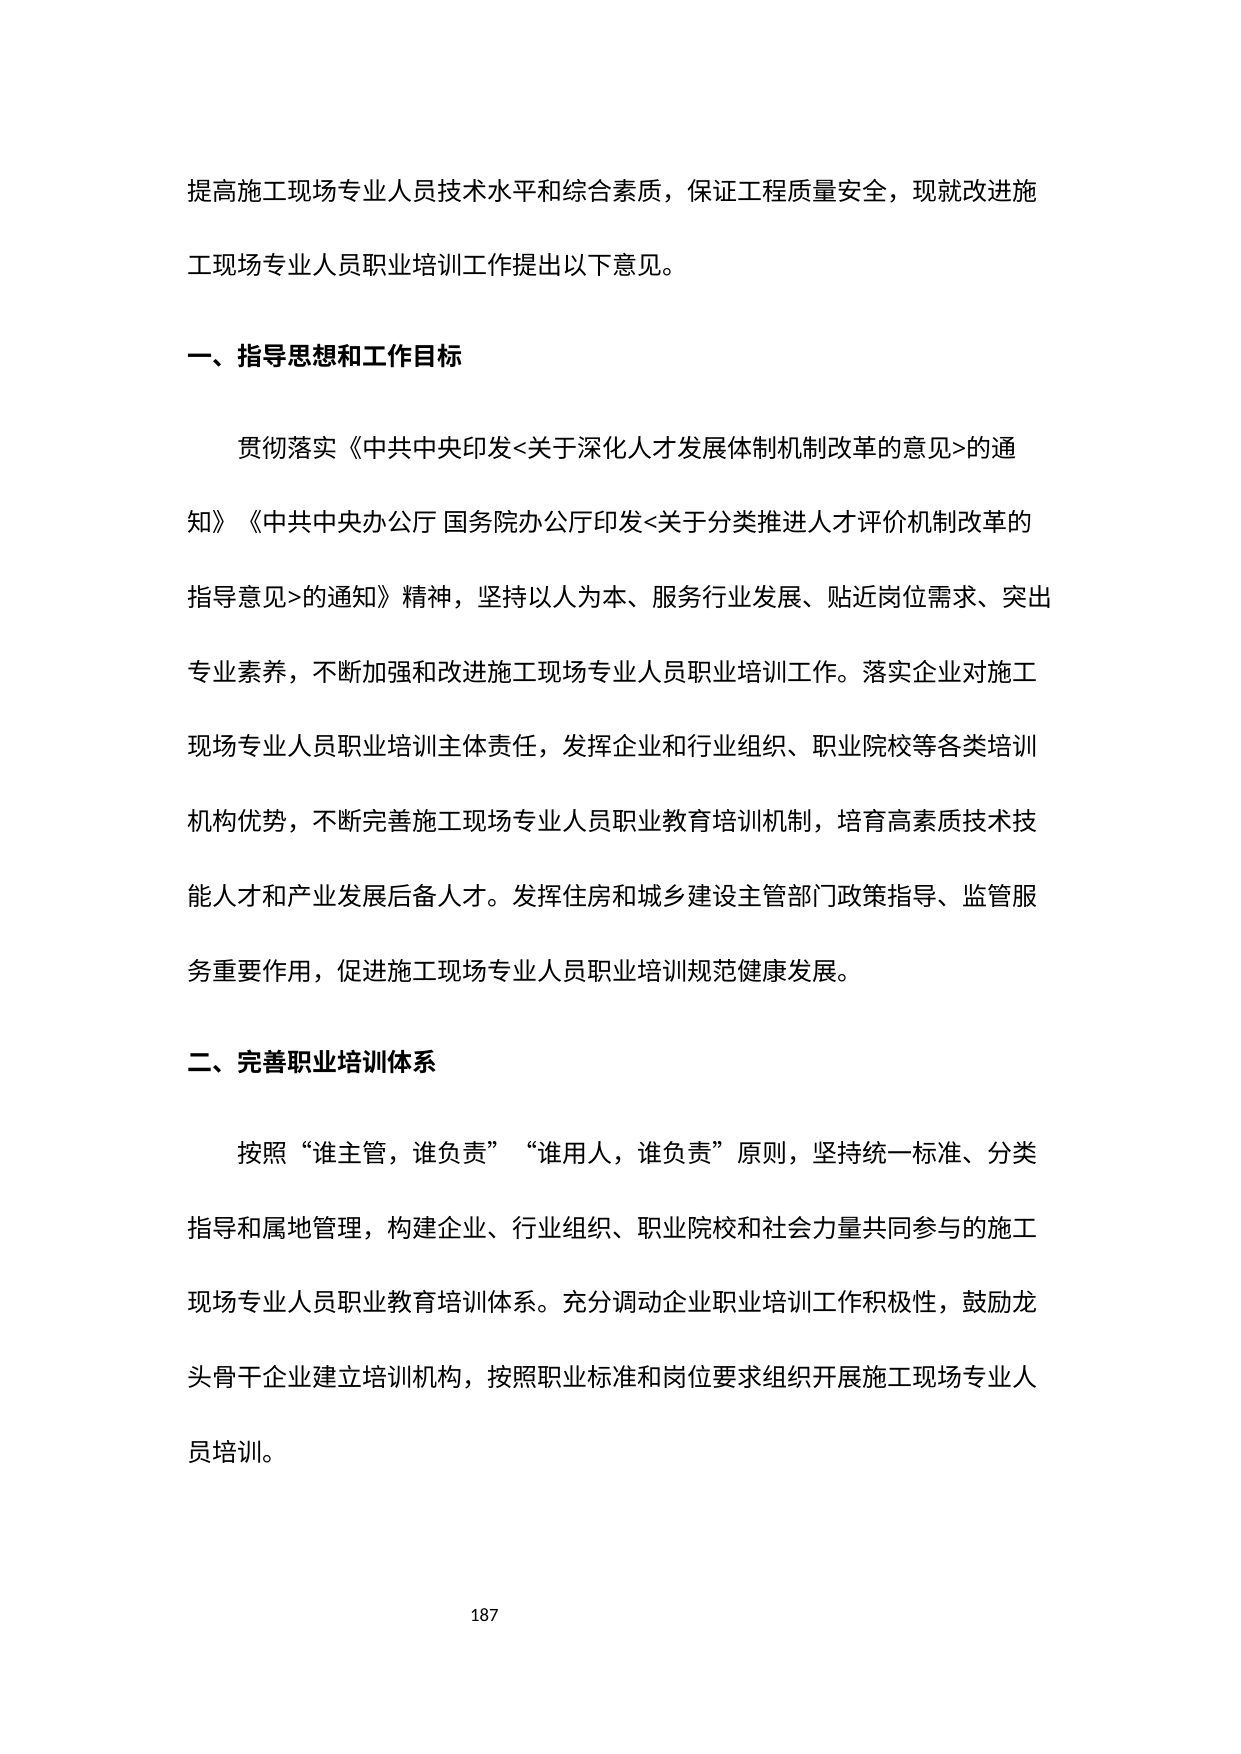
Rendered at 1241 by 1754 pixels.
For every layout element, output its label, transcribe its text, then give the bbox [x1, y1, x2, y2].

text 二、完善职业培训体系 [187, 1028, 1053, 1093]
text 贯彻落实《中共中央印发<关于深化人才发展体制机制改革的意见>的通知》《中共中央办公厅 国务院办公厅印发<关于分类推进人才评价机制改革的指导意见>的通知》精神，坚持以人为本、服务行业发展、贴近岗位需求、突出专业素养，不断加强和改进施工现场专业人员职业培训工作。落实企业对施工现场专业人员职业培训主体责任，发挥企业和行业组织、职业院校等各类培训机构优势，不断完善施工现场专业人员职业教育培训机制，培育高素质技术技能人才和产业发展后备人才。发挥住房和城乡建设主管部门政策指导、监管服务重要作用，促进施工现场专业人员职业培训规范健康发展。 [187, 414, 1053, 1002]
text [187, 157, 1053, 296]
text 一、指导思想和工作目标 [187, 322, 1053, 387]
text 按照“谁主管，谁负责”“谁用人，谁负责”原则，坚持统一标准、分类指导和属地管理，构建企业、行业组织、职业院校和社会力量共同参与的施工现场专业人员职业教育培训体系。充分调动企业职业培训工作积极性，鼓励龙头骨干企业建立培训机构，按照职业标准和岗位要求组织开展施工现场专业人员培训。 [187, 1119, 1053, 1483]
